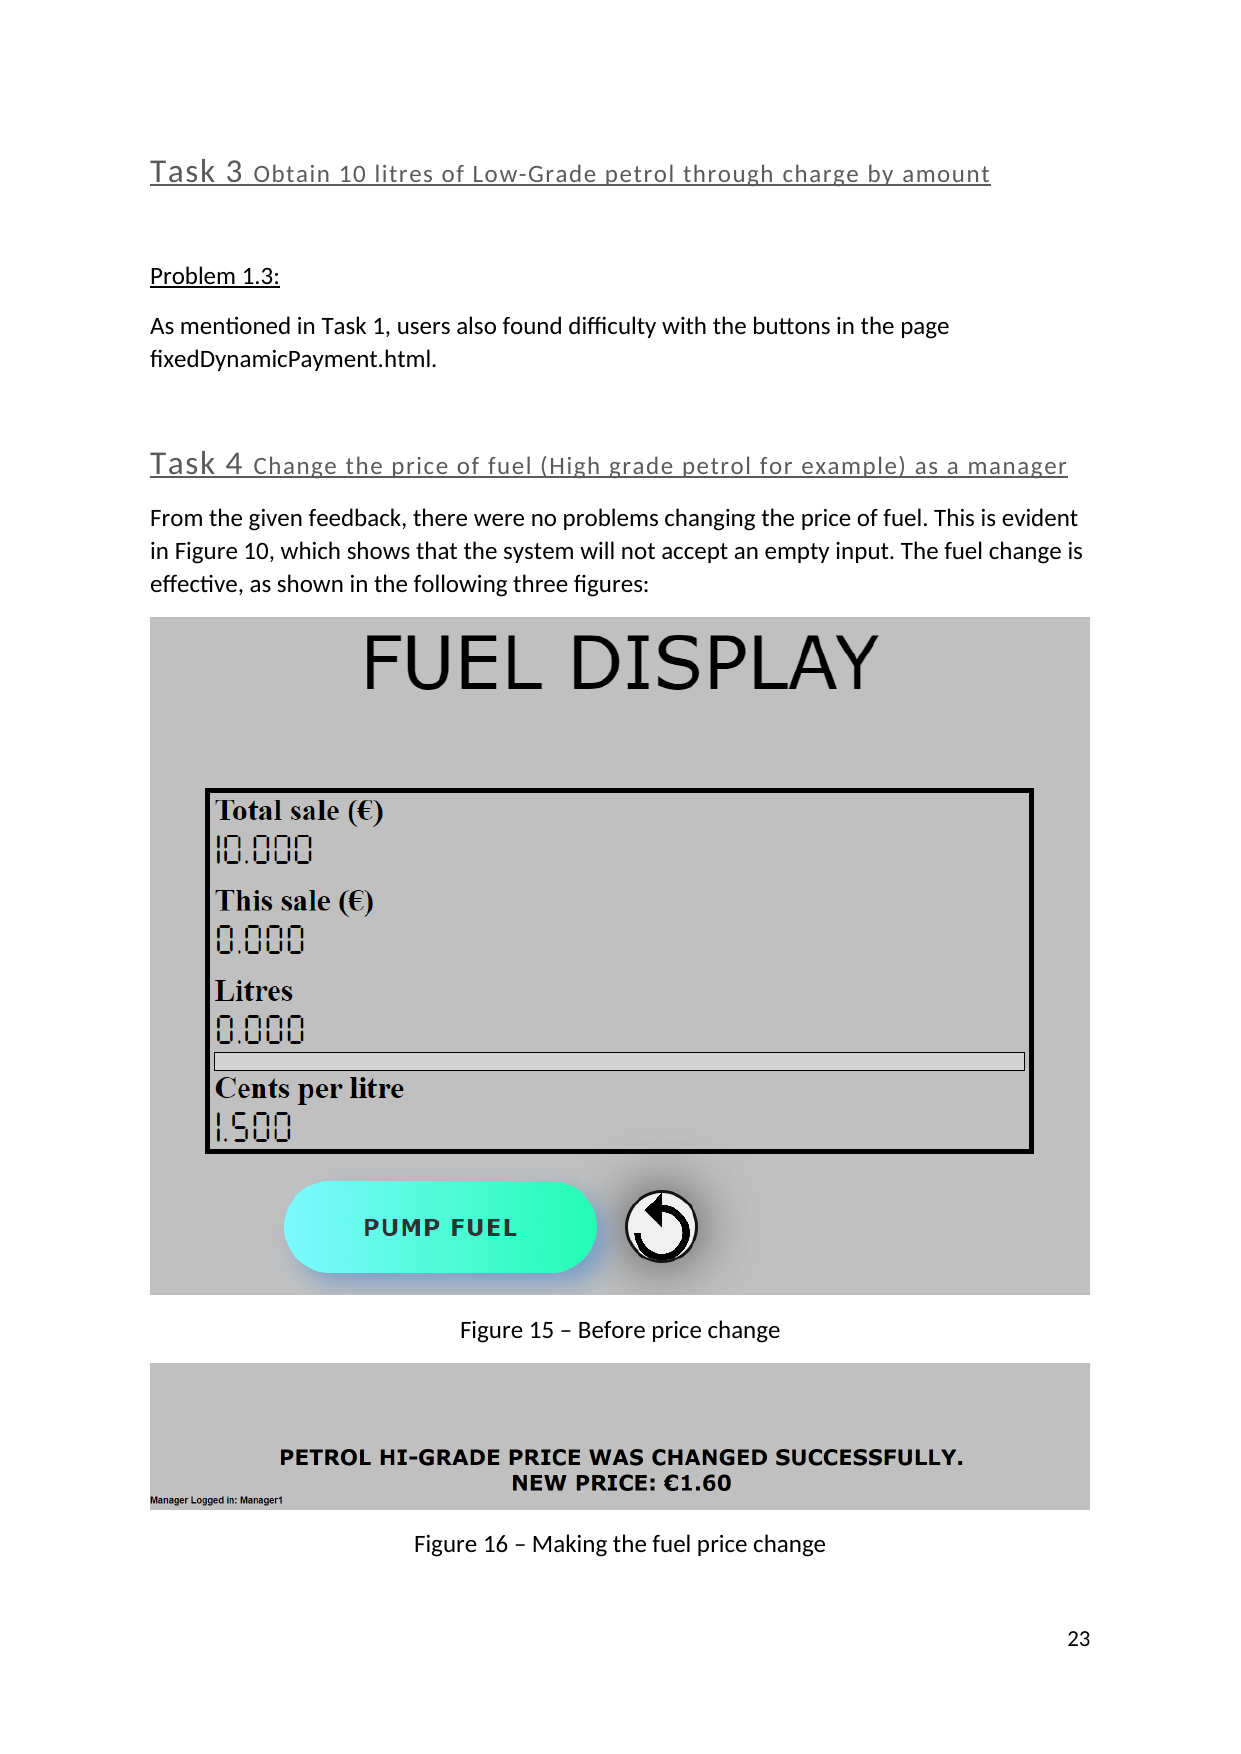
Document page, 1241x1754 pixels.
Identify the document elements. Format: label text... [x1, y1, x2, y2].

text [150, 310, 1090, 373]
picture [150, 1363, 1091, 1510]
picture [150, 617, 1091, 1295]
subtitle Task 3 Obtain 10 litres of Low-Grade petrol through charge by amount [150, 150, 1090, 191]
text Problem 1.3: [150, 260, 1090, 291]
text Figure 15 – Before price change [150, 1314, 1090, 1344]
subtitle Task 4 Change the price of fuel (High grade petrol for example) as a manager [150, 442, 1090, 483]
text From the given feedback, there were no problems changing the price of fuel. This is evident in Figure 10, which shows that the system will not accept an empty input. The fuel change is effective, as shown in the following three figures: [150, 502, 1090, 599]
text Figure 16 – Making the fuel price change [150, 1528, 1090, 1559]
